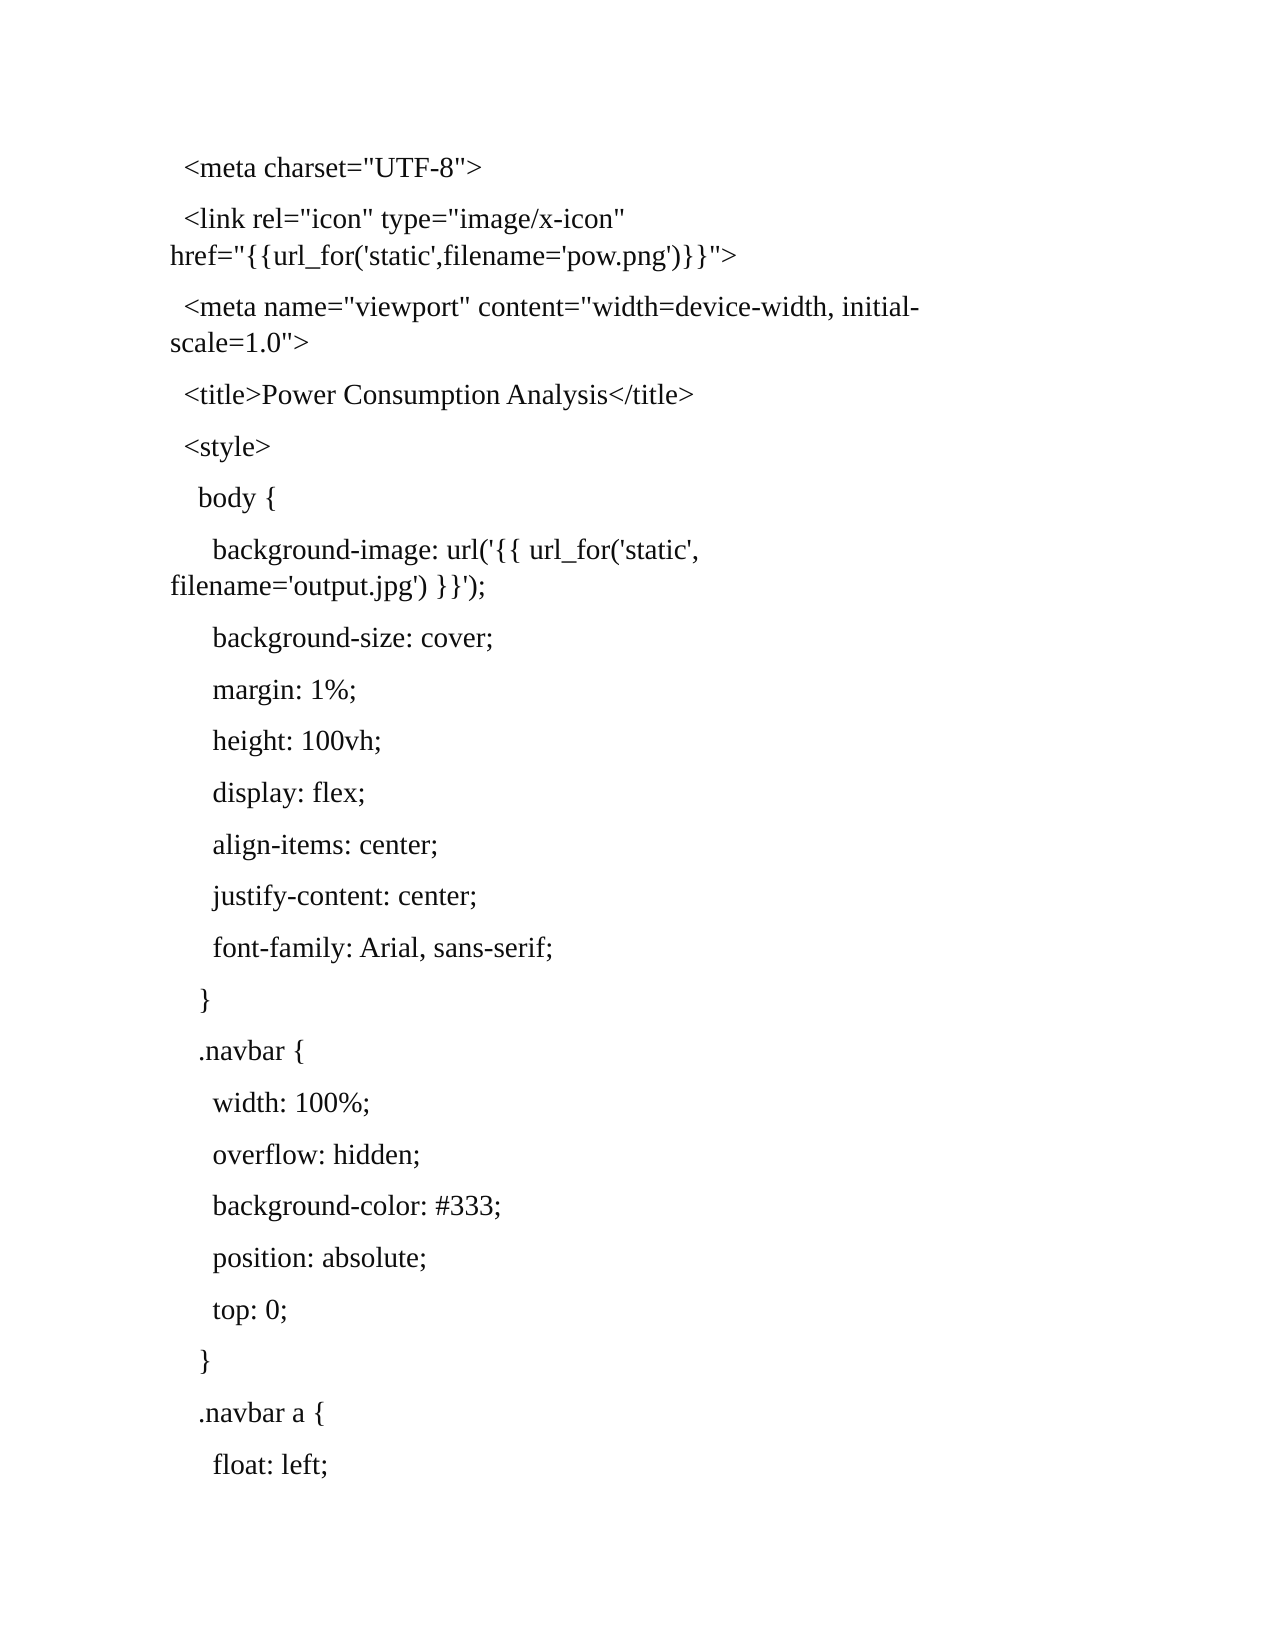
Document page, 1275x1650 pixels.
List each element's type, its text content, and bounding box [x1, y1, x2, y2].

text <title>Power Consumption Analysis</title> [169, 377, 1000, 411]
text .navbar { [169, 1033, 1000, 1067]
text align-items: center; [169, 827, 1000, 860]
text margin: 1%; [169, 672, 1000, 705]
text width: 100%; [169, 1085, 1000, 1119]
text float: left; [169, 1447, 1000, 1480]
text <link rel="icon" type="image/x-icon" href="{{url_for('static',filename='pow.png')}}"> [169, 202, 1000, 271]
text background-color: #333; [169, 1188, 1000, 1222]
text .navbar a { [169, 1395, 1000, 1429]
text top: 0; [169, 1292, 1000, 1325]
text body { [169, 481, 1000, 514]
text overflow: hidden; [169, 1137, 1000, 1170]
text background-image: url('{{ url_for('static', filename='output.jpg') }}'); [169, 532, 1000, 602]
text } [169, 982, 1000, 1015]
text justify-content: center; [169, 878, 1000, 912]
text height: 100vh; [169, 723, 1000, 757]
text background-size: cover; [169, 620, 1000, 654]
text font-family: Arial, sans-serif; [169, 930, 1000, 964]
text position: absolute; [169, 1240, 1000, 1274]
text <style> [169, 429, 1000, 462]
text display: flex; [169, 775, 1000, 809]
text <meta name="viewport" content="width=device-width, initial-scale=1.0"> [169, 289, 1000, 359]
text } [169, 1343, 1000, 1377]
text <meta charset="UTF-8"> [169, 150, 1000, 183]
